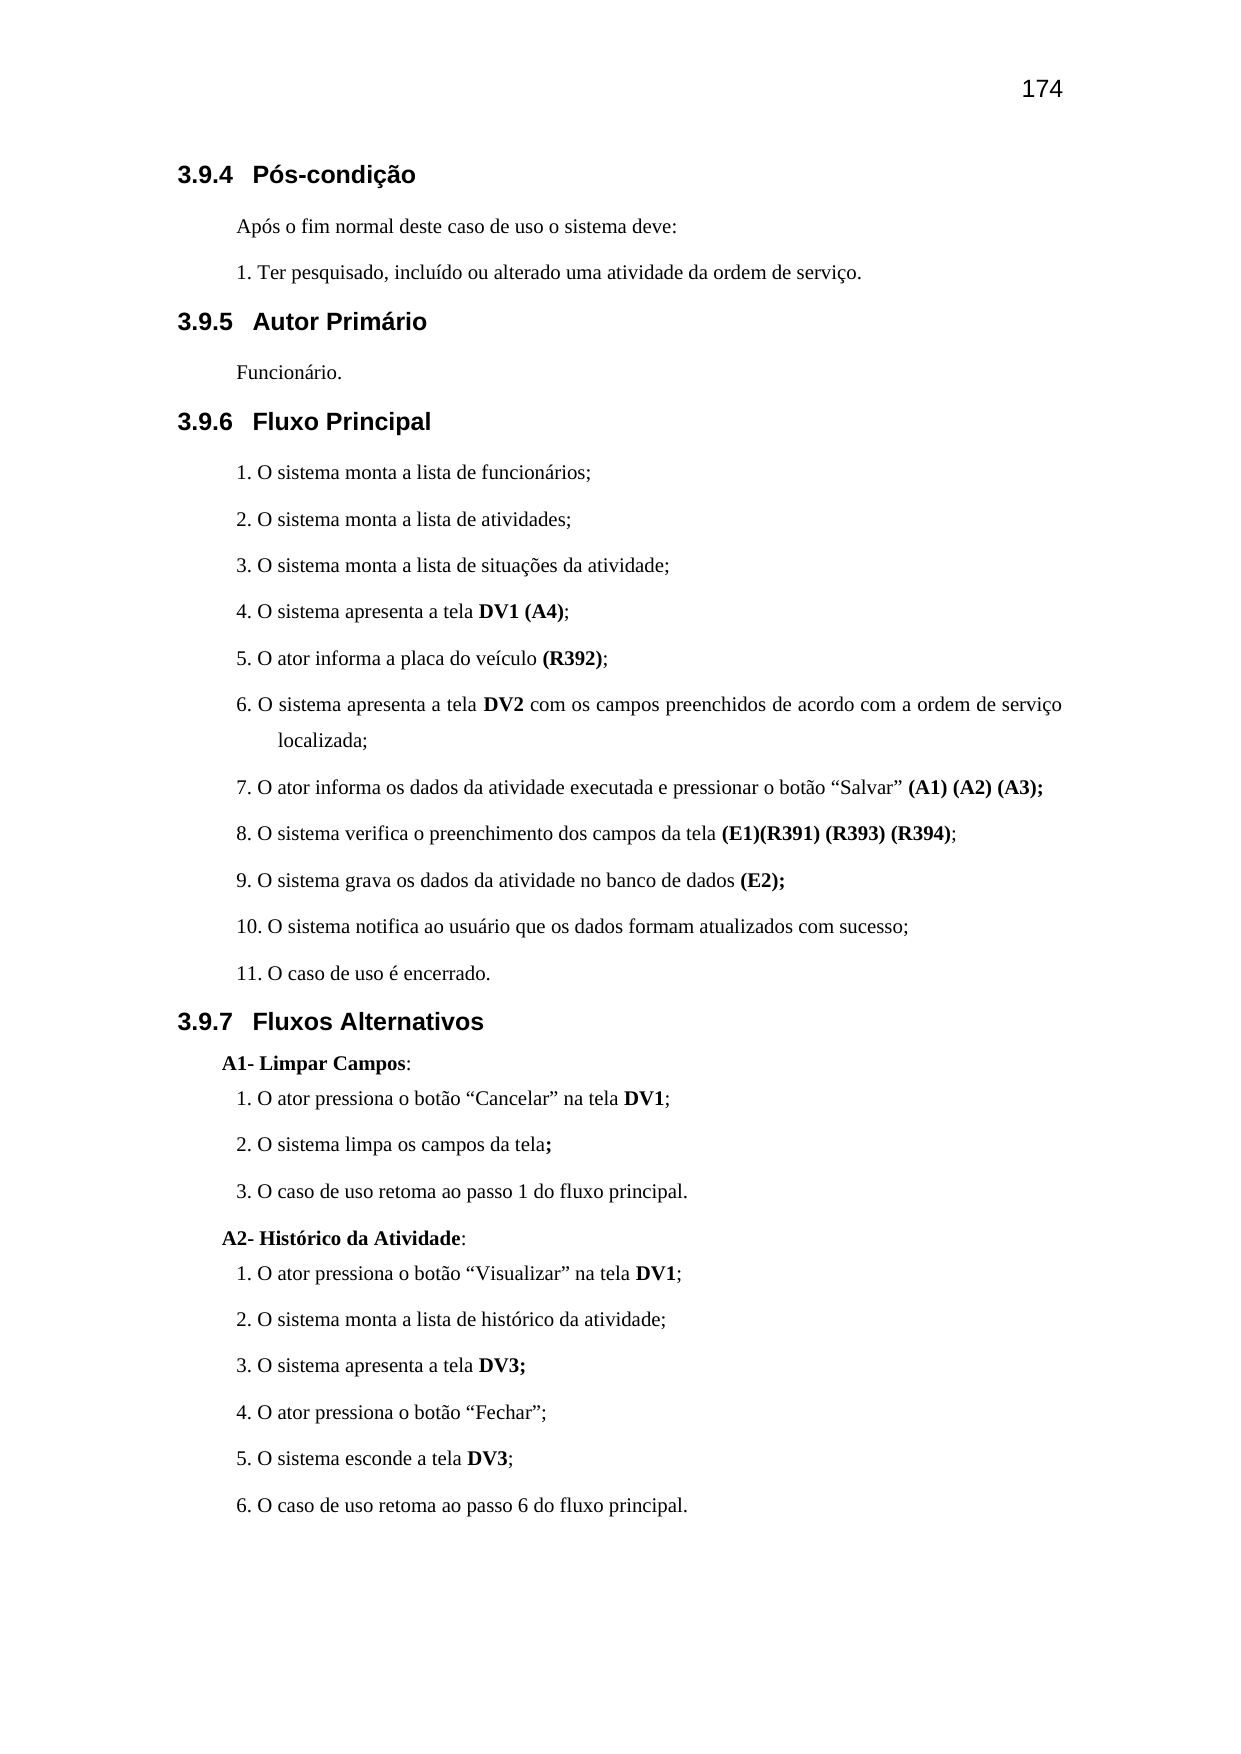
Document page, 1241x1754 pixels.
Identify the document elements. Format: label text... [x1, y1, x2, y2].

text 5. O sistema esconde a tela DV3; [236, 1446, 1063, 1470]
text Fluxos Alternativos [177, 1007, 1063, 1036]
text 9. O sistema grava os dados da atividade no banco de dados (E2); [236, 868, 1063, 892]
text 6. O sistema apresenta a tela DV2 com os campos preenchidos de acordo com a ordem de serviço localizada; [236, 692, 1063, 752]
text Funcionário. [236, 360, 1063, 384]
text 1. Ter pesquisado, incluído ou alterado uma atividade da ordem de serviço. [236, 260, 1063, 284]
text 4. O sistema apresenta a tela DV1 (A4); [236, 599, 1063, 623]
text 10. O sistema notifica ao usuário que os dados formam atualizados com sucesso; [236, 914, 1063, 938]
text Pós-condição [177, 160, 1063, 189]
text 11. O caso de uso é encerrado. [236, 961, 1063, 985]
text 6. O caso de uso retoma ao passo 6 do fluxo principal. [236, 1493, 1063, 1517]
text 2. O sistema monta a lista de atividades; [236, 506, 1063, 531]
text 1. O sistema monta a lista de funcionários; [236, 460, 1063, 484]
text 1. O ator pressiona o botão “Cancelar” na tela DV1; [236, 1086, 1063, 1110]
text 3. O sistema apresenta a tela DV3; [236, 1353, 1063, 1377]
text Fluxo Principal [177, 406, 1063, 435]
text 7. O ator informa os dados da atividade executada e pressionar o botão “Salvar” (A1) (A2) (A3); [236, 775, 1063, 799]
text A1- Limpar Campos: [177, 1050, 1063, 1075]
text 1. O ator pressiona o botão “Visualizar” na tela DV1; [236, 1260, 1063, 1284]
text Após o fim normal deste caso de uso o sistema deve: [236, 213, 1063, 238]
text 3. O caso de uso retoma ao passo 1 do fluxo principal. [236, 1178, 1063, 1203]
text 3. O sistema monta a lista de situações da atividade; [236, 553, 1063, 577]
text 8. O sistema verifica o preenchimento dos campos da tela (E1)(R391) (R393) (R394); [236, 821, 1063, 845]
text 2. O sistema limpa os campos da tela; [236, 1132, 1063, 1156]
text 4. O ator pressiona o botão “Fechar”; [236, 1400, 1063, 1424]
text Autor Primário [177, 306, 1063, 335]
text 5. O ator informa a placa do veículo (R392); [236, 646, 1063, 670]
text A2- Histórico da Atividade: [177, 1225, 1063, 1250]
text 2. O sistema monta a lista de histórico da atividade; [236, 1307, 1063, 1331]
